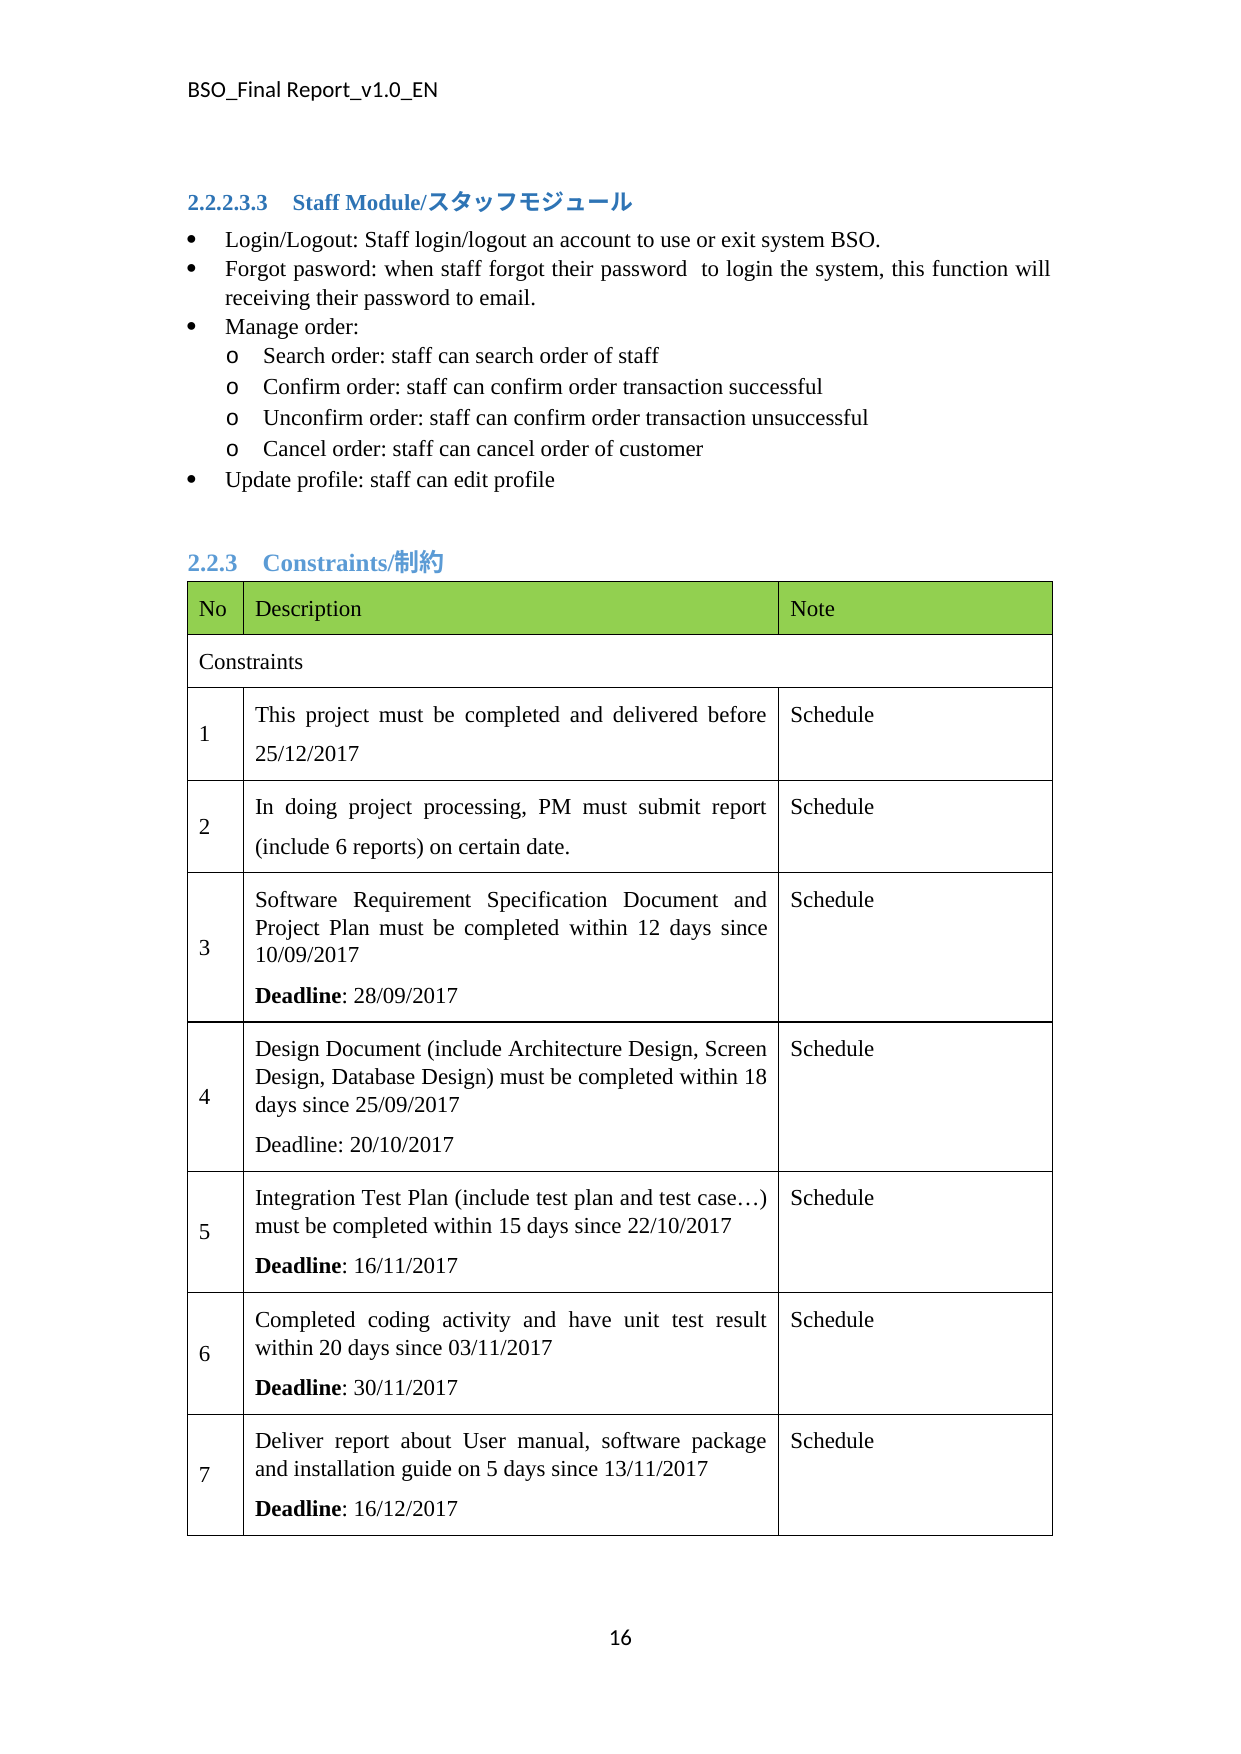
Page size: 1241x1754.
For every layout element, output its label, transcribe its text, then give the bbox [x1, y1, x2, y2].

list Confirm order: staff can confirm order transaction successful [225, 373, 1053, 401]
table_cell Software Requirement Specification Document and Project Plan must be completed within 12 days since 10/09/2017 Deadline: 28/09/2017 [244, 873, 778, 1021]
table_cell In doing project processing, PM must submit report (include 6 reports) on certain date. [244, 781, 778, 872]
table_header Description [244, 582, 778, 634]
table_cell 3 [188, 873, 243, 1021]
table_cell 7 [188, 1415, 243, 1535]
table_cell 4 [188, 1023, 243, 1171]
table_cell Schedule [779, 781, 1052, 872]
table_cell 5 [188, 1172, 243, 1292]
table_cell Completed coding activity and have unit test result within 20 days since 03/11/2017 Deadline: 30/11/2017 [244, 1293, 778, 1413]
table_cell Schedule [779, 873, 1052, 1021]
table_cell Schedule [779, 1023, 1052, 1171]
list Unconfirm order: staff can confirm order transaction unsuccessful [225, 404, 1053, 432]
list Cancel order: staff can cancel order of customer [225, 435, 1053, 463]
list Manage order: [187, 313, 1053, 339]
subtitle Constraints/制約 [187, 542, 1053, 578]
table_cell Schedule [779, 1415, 1052, 1535]
list Search order: staff can search order of staff [225, 342, 1053, 370]
table_cell Schedule [779, 688, 1052, 780]
subtitle Staff Module/スタッフモジュール [187, 184, 1053, 217]
table_cell Schedule [779, 1172, 1052, 1292]
table_cell 1 [188, 688, 243, 780]
table_cell 2 [188, 781, 243, 872]
table_cell Integration Test Plan (include test plan and test case…) must be completed within 15 days since 22/10/2017 Deadline: 16/11/2017 [244, 1172, 778, 1292]
table_cell This project must be completed and delivered before 25/12/2017 [244, 688, 778, 780]
table_cell Deliver report about User manual, software package and installation guide on 5 days since 13/11/2017 Deadline: 16/12/2017 [244, 1415, 778, 1535]
table_cell Schedule [779, 1293, 1052, 1413]
table_cell Design Document (include Architecture Design, Screen Design, Database Design) must be completed within 18 days since 25/09/2017 Deadline: 20/10/2017 [244, 1023, 778, 1171]
table_header Note [779, 582, 1052, 634]
list Login/Logout: Staff login/logout an account to use or exit system BSO. [187, 226, 1053, 253]
table_cell 6 [188, 1293, 243, 1413]
list Forgot pasword: when staff forgot their password to login the system, this function will receiving their password to email. [187, 255, 1053, 311]
table_cell Constraints [188, 635, 1052, 687]
table_header No [188, 582, 243, 634]
list Update profile: staff can edit profile [187, 466, 1053, 493]
